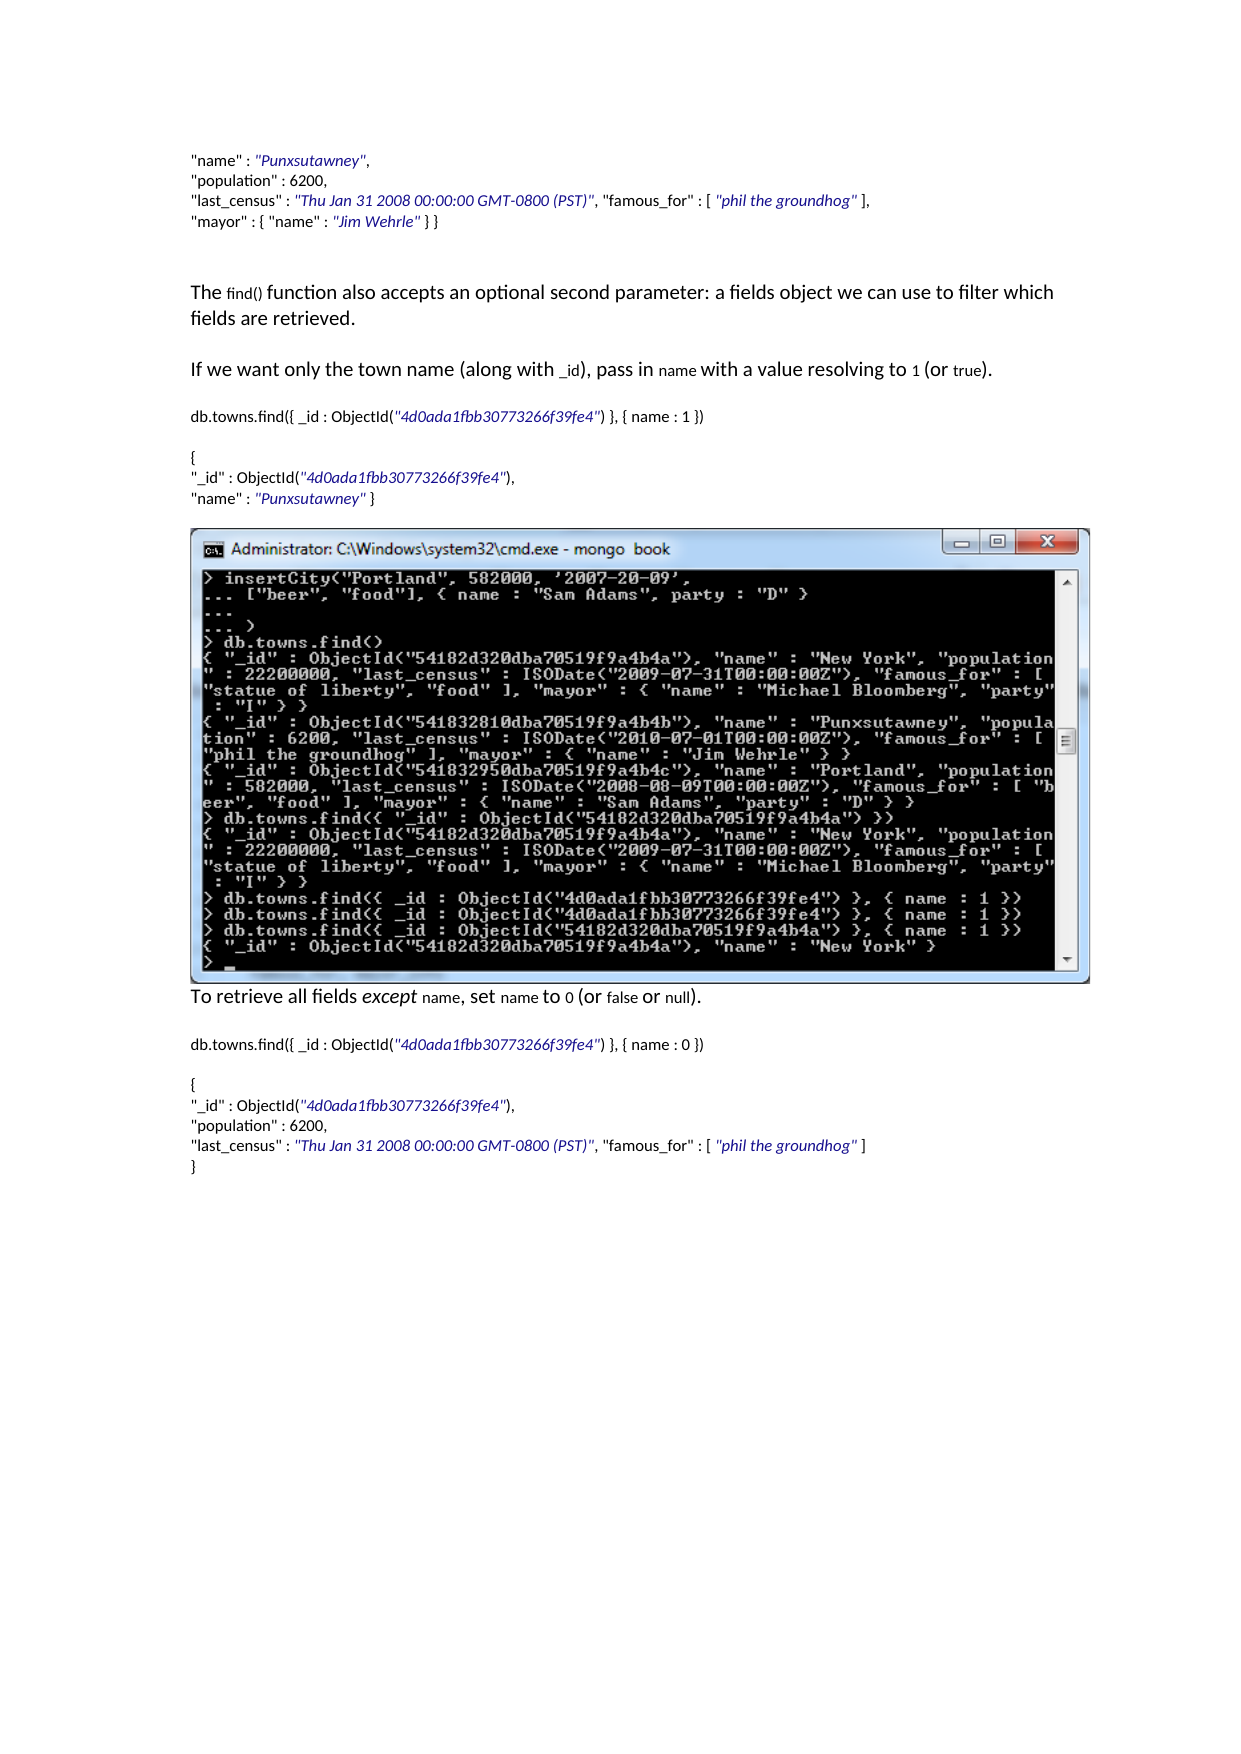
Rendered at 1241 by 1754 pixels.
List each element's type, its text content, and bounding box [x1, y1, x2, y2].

text "last_census" : "Thu Jan 31 2008 00:00:00 GMT-0800 (PST)", "famous_for" : [ "phil the groundhog" ] [190, 1136, 1090, 1156]
text To retrieve all fields except name, set name to 0 (or false or null). [190, 984, 1090, 1009]
text The find() function also accepts an optional second parameter: a fields object we can use to filter which fields are retrieved. [190, 279, 1090, 330]
text "_id" : ObjectId("4d0ada1fbb30773266f39fe4"), [190, 468, 1090, 488]
text db.towns.find({ _id : ObjectId("4d0ada1fbb30773266f39fe4") }, { name : 1 }) [190, 407, 1090, 427]
picture [190, 528, 1091, 984]
text "name" : "Punxsutawney", [190, 150, 1090, 170]
text { [190, 1075, 1090, 1095]
text db.towns.find({ _id : ObjectId("4d0ada1fbb30773266f39fe4") }, { name : 0 }) [190, 1034, 1090, 1054]
text "mayor" : { "name" : "Jim Wehrle" } } [190, 211, 1090, 231]
text "population" : 6200, [190, 1115, 1090, 1136]
text "last_census" : "Thu Jan 31 2008 00:00:00 GMT-0800 (PST)", "famous_for" : [ "phil the groundhog" ], [190, 191, 1090, 211]
text "_id" : ObjectId("4d0ada1fbb30773266f39fe4"), [190, 1095, 1090, 1115]
text { [190, 447, 1090, 468]
text } [190, 1156, 1090, 1176]
text If we want only the town name (along with _id), pass in name with a value resolving to 1 (or true). [190, 356, 1090, 381]
text "name" : "Punxsutawney" } [190, 488, 1090, 508]
text "population" : 6200, [190, 170, 1090, 191]
